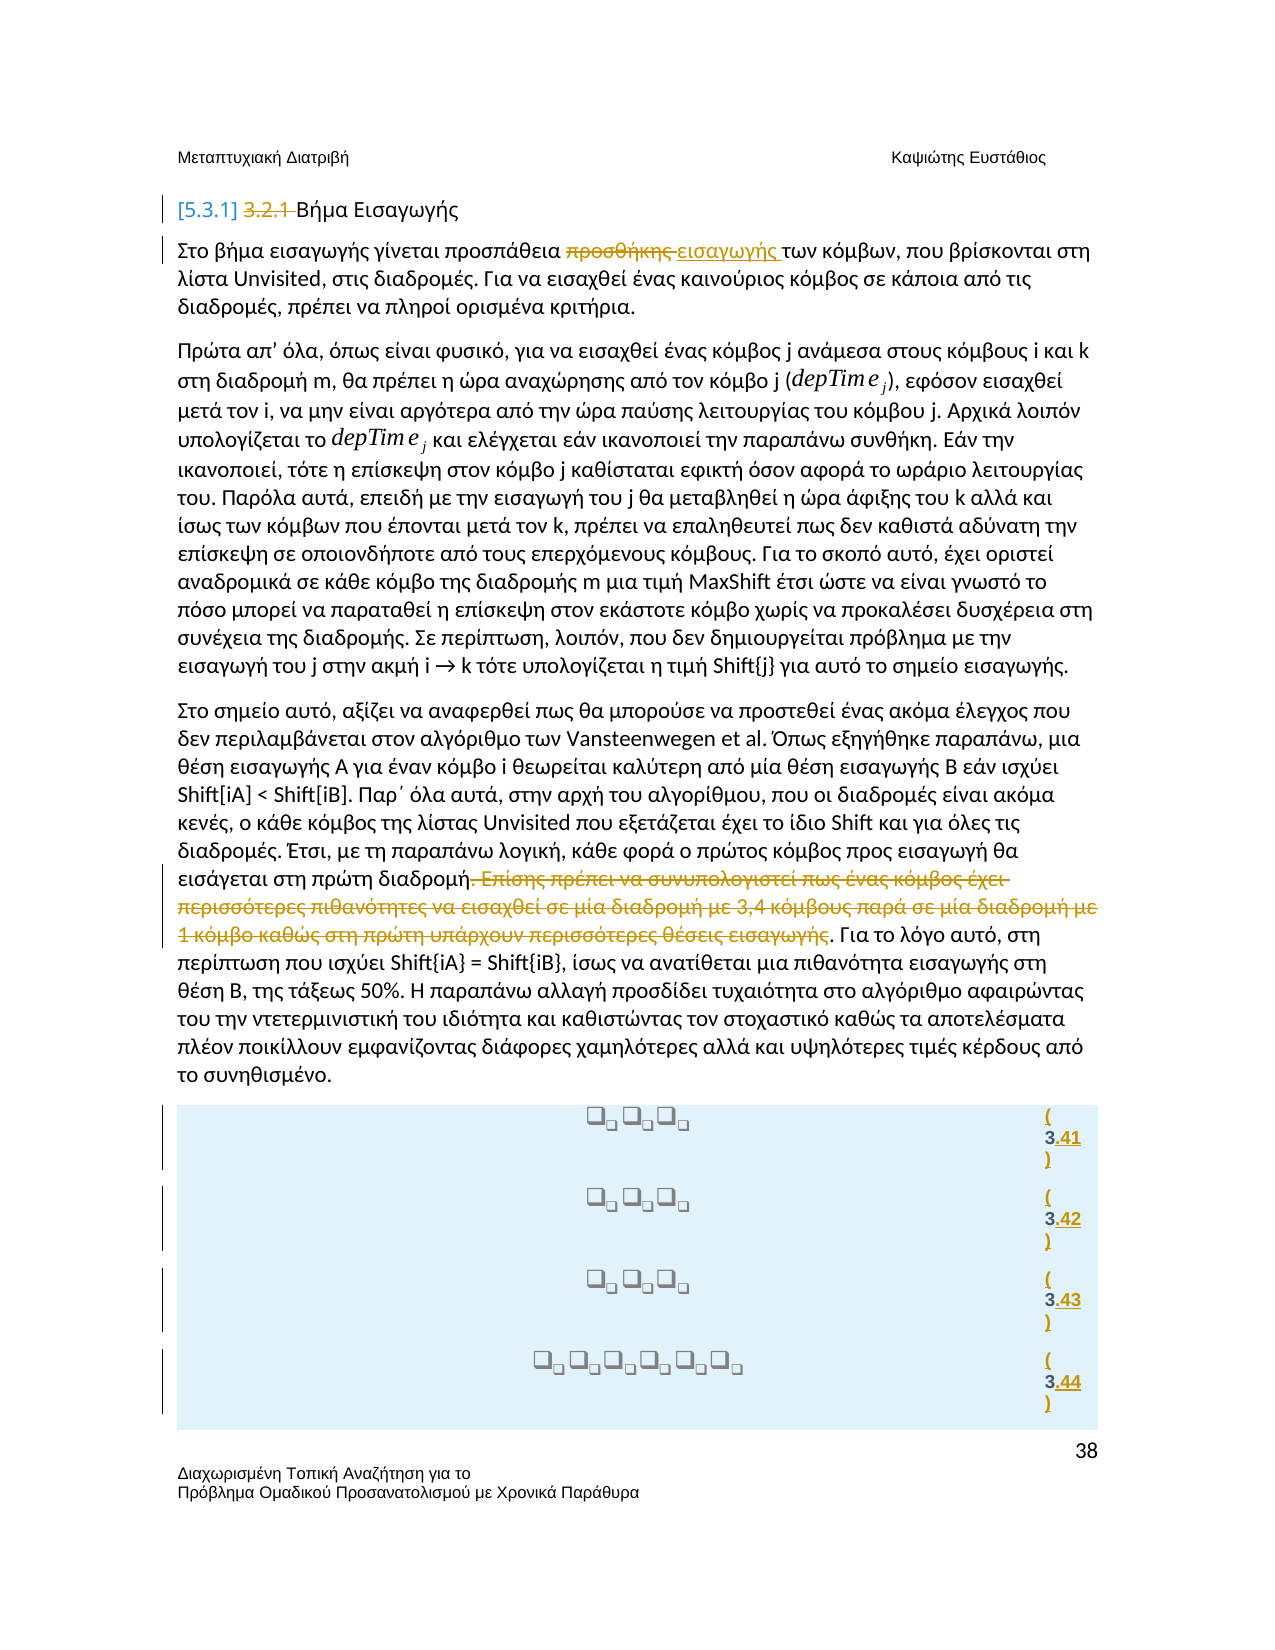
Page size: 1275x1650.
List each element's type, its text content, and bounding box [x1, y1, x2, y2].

text Στο βήμα εισαγωγής γίνεται προσπάθεια των κόμβων, που βρίσκονται στη λίστα Unvisited, στις διαδρομές. Για να εισαχθεί ένας καινούριος κόμβος σε κάποια από τις διαδρομές, πρέπει να πληροί ορισμένα κριτήρια. [177, 236, 1098, 320]
text Πρώτα απ’ όλα, όπως είναι φυσικό, για να εισαχθεί ένας κόμβος j ανάμεσα στους κόμβους i και k στη διαδρομή m, θα πρέπει η ώρα αναχώρησης από τον κόμβο j (), εφόσον εισαχθεί μετά τον i, να μην είναι αργότερα από την ώρα παύσης λειτουργίας του κόμβου j. Αρχικά λοιπόν υπολογίζεται το και ελέγχεται εάν ικανοποιεί την παραπάνω συνθήκη. Εάν την ικανοποιεί, τότε η επίσκεψη στον κόμβο j καθίσταται εφικτή όσον αφορά το ωράριο λειτουργίας του. Παρόλα αυτά, επειδή με την εισαγωγή του j θα μεταβληθεί η ώρα άφιξης του k αλλά και ίσως των κόμβων που έπονται μετά τον k, πρέπει να επαληθευτεί πως δεν καθιστά αδύνατη την επίσκεψη σε οποιονδήποτε από τους επερχόμενους κόμβους. Για το σκοπό αυτό, έχει οριστεί αναδρομικά σε κάθε κόμβο της διαδρομής m μια τιμή MaxShift έτσι ώστε να είναι γνωστό το πόσο μπορεί να παραταθεί η επίσκεψη στον εκάστοτε κόμβο χωρίς να προκαλέσει δυσχέρεια στη συνέχεια της διαδρομής. Σε περίπτωση, λοιπόν, που δεν δημιουργείται πρόβλημα με την εισαγωγή του j στην ακμή i → k τότε υπολογίζεται η τιμή Shift{j} για αυτό το σημείο εισαγωγής. [177, 336, 1098, 679]
subtitle Βήμα Εισαγωγής [177, 195, 1098, 223]
text Στο σημείο αυτό, αξίζει να αναφερθεί πως θα μπορούσε να προστεθεί ένας ακόμα έλεγχος που δεν περιλαμβάνεται στον αλγόριθμο των Vansteenwegen et al. Όπως εξηγήθηκε παραπάνω, μια θέση εισαγωγής A για έναν κόμβο i θεωρείται καλύτερη από μία θέση εισαγωγής B εάν ισχύει Shift[iA] < Shift[iB]. Παρ΄ όλα αυτά, στην αρχή του αλγορίθμου, που οι διαδρομές είναι ακόμα κενές, ο κάθε κόμβος της λίστας Unvisited που εξετάζεται έχει το ίδιο Shift και για όλες τις διαδρομές. Έτσι, με τη παραπάνω λογική, κάθε φορά ο πρώτος κόμβος προς εισαγωγή θα εισάγεται στη πρώτη διαδρομή. Για το λόγο αυτό, στη περίπτωση που ισχύει Shift{iA} = Shift{iB}, ίσως να ανατίθεται μια πιθανότητα εισαγωγής στη θέση Β, της τάξεως 50%. Η παραπάνω αλλαγή προσδίδει τυχαιότητα στο αλγόριθμο αφαιρώντας του την ντετερμινιστική του ιδιότητα και καθιστώντας τον στοχαστικό καθώς τα αποτελέσματα πλέον ποικίλλουν εμφανίζοντας διάφορες χαμηλότερες αλλά και υψηλότερες τιμές κέρδους από το συνηθισμένο. [177, 909, 1098, 1088]
text Στο σημείο αυτό, αξίζει να αναφερθεί πως θα μπορούσε να προστεθεί ένας ακόμα έλεγχος που δεν περιλαμβάνεται στον αλγόριθμο των Vansteenwegen et al. Όπως εξηγήθηκε παραπάνω, μια θέση εισαγωγής A για έναν κόμβο i θεωρείται καλύτερη από μία θέση εισαγωγής B εάν ισχύει Shift[iA] < Shift[iB]. Παρ΄ όλα αυτά, στην αρχή του αλγορίθμου, που οι διαδρομές είναι ακόμα κενές, ο κάθε κόμβος της λίστας Unvisited που εξετάζεται έχει το ίδιο Shift και για όλες τις διαδρομές. Έτσι, με τη παραπάνω λογική, κάθε φορά ο πρώτος κόμβος προς εισαγωγή θα εισάγεται στη πρώτη διαδρομή. Για το λόγο αυτό, στη περίπτωση που ισχύει Shift{iA} = Shift{iB}, ίσως να ανατίθεται μια πιθανότητα εισαγωγής στη θέση Β, της τάξεως 50%. Η παραπάνω αλλαγή προσδίδει τυχαιότητα στο αλγόριθμο αφαιρώντας του την ντετερμινιστική του ιδιότητα και καθιστώντας τον στοχαστικό καθώς τα αποτελέσματα πλέον ποικίλλουν εμφανίζοντας διάφορες χαμηλότερες αλλά και υψηλότερες τιμές κέρδους από το συνηθισμένο. [177, 696, 1098, 908]
